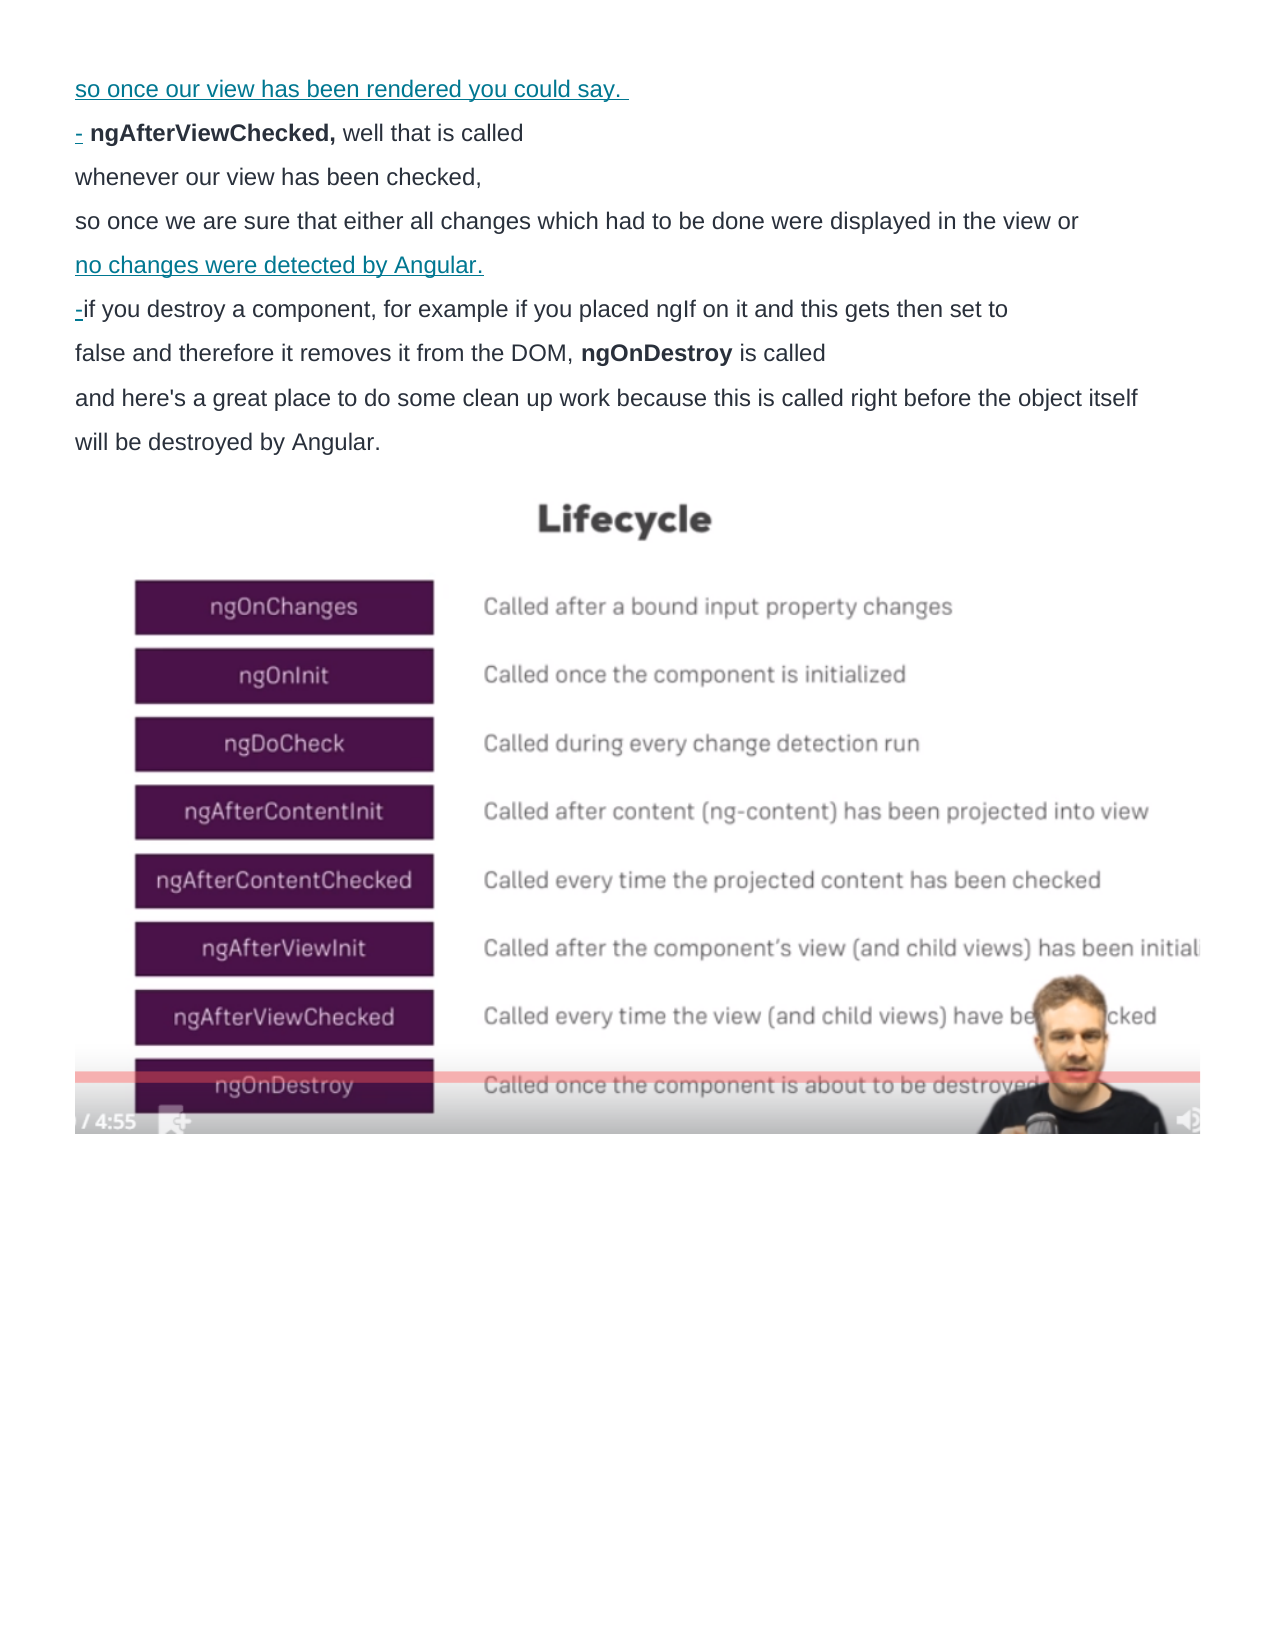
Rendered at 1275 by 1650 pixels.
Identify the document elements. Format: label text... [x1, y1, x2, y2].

text no changes were detected by Angular. [75, 251, 1200, 279]
text so once we are sure that either all changes which had to be done were displayed in the view or [75, 207, 1200, 235]
text will be destroyed by Angular. [75, 427, 1200, 455]
text so once our view has been rendered you could say. [75, 75, 1200, 103]
text and here's a great place to do some clean up work because this is called right before the object itself [75, 383, 1200, 411]
text whenever our view has been checked, [75, 163, 1200, 191]
text -if you destroy a component, for example if you placed ngIf on it and this gets then set to [75, 295, 1200, 323]
text false and therefore it removes it from the DOM, ngOnDestroy is called [75, 339, 1200, 367]
picture [75, 471, 1200, 1134]
text - ngAfterViewChecked, well that is called [75, 119, 1200, 147]
